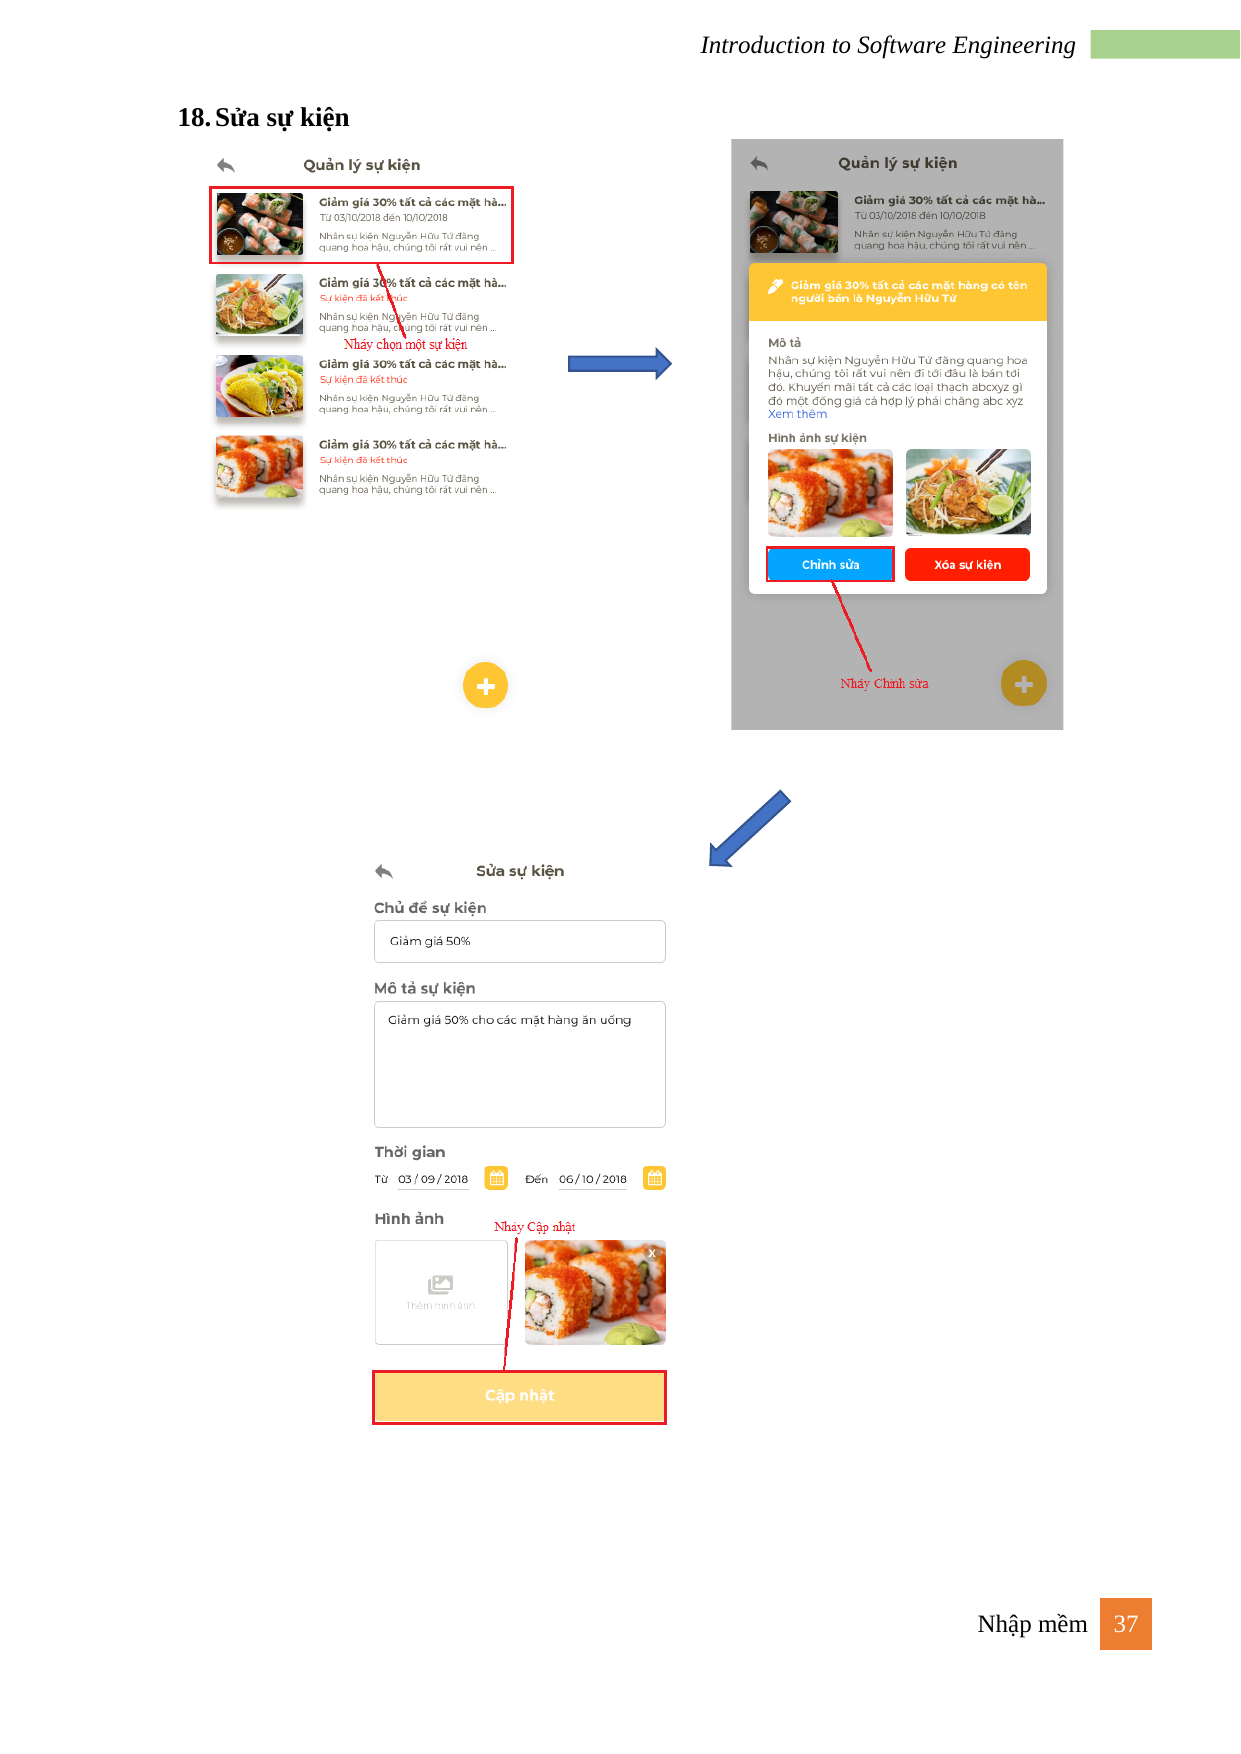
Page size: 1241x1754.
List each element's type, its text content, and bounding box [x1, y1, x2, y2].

list Sửa sự kiện [177, 101, 1152, 132]
picture [198, 140, 525, 732]
picture [356, 846, 683, 1438]
picture [731, 139, 1064, 730]
